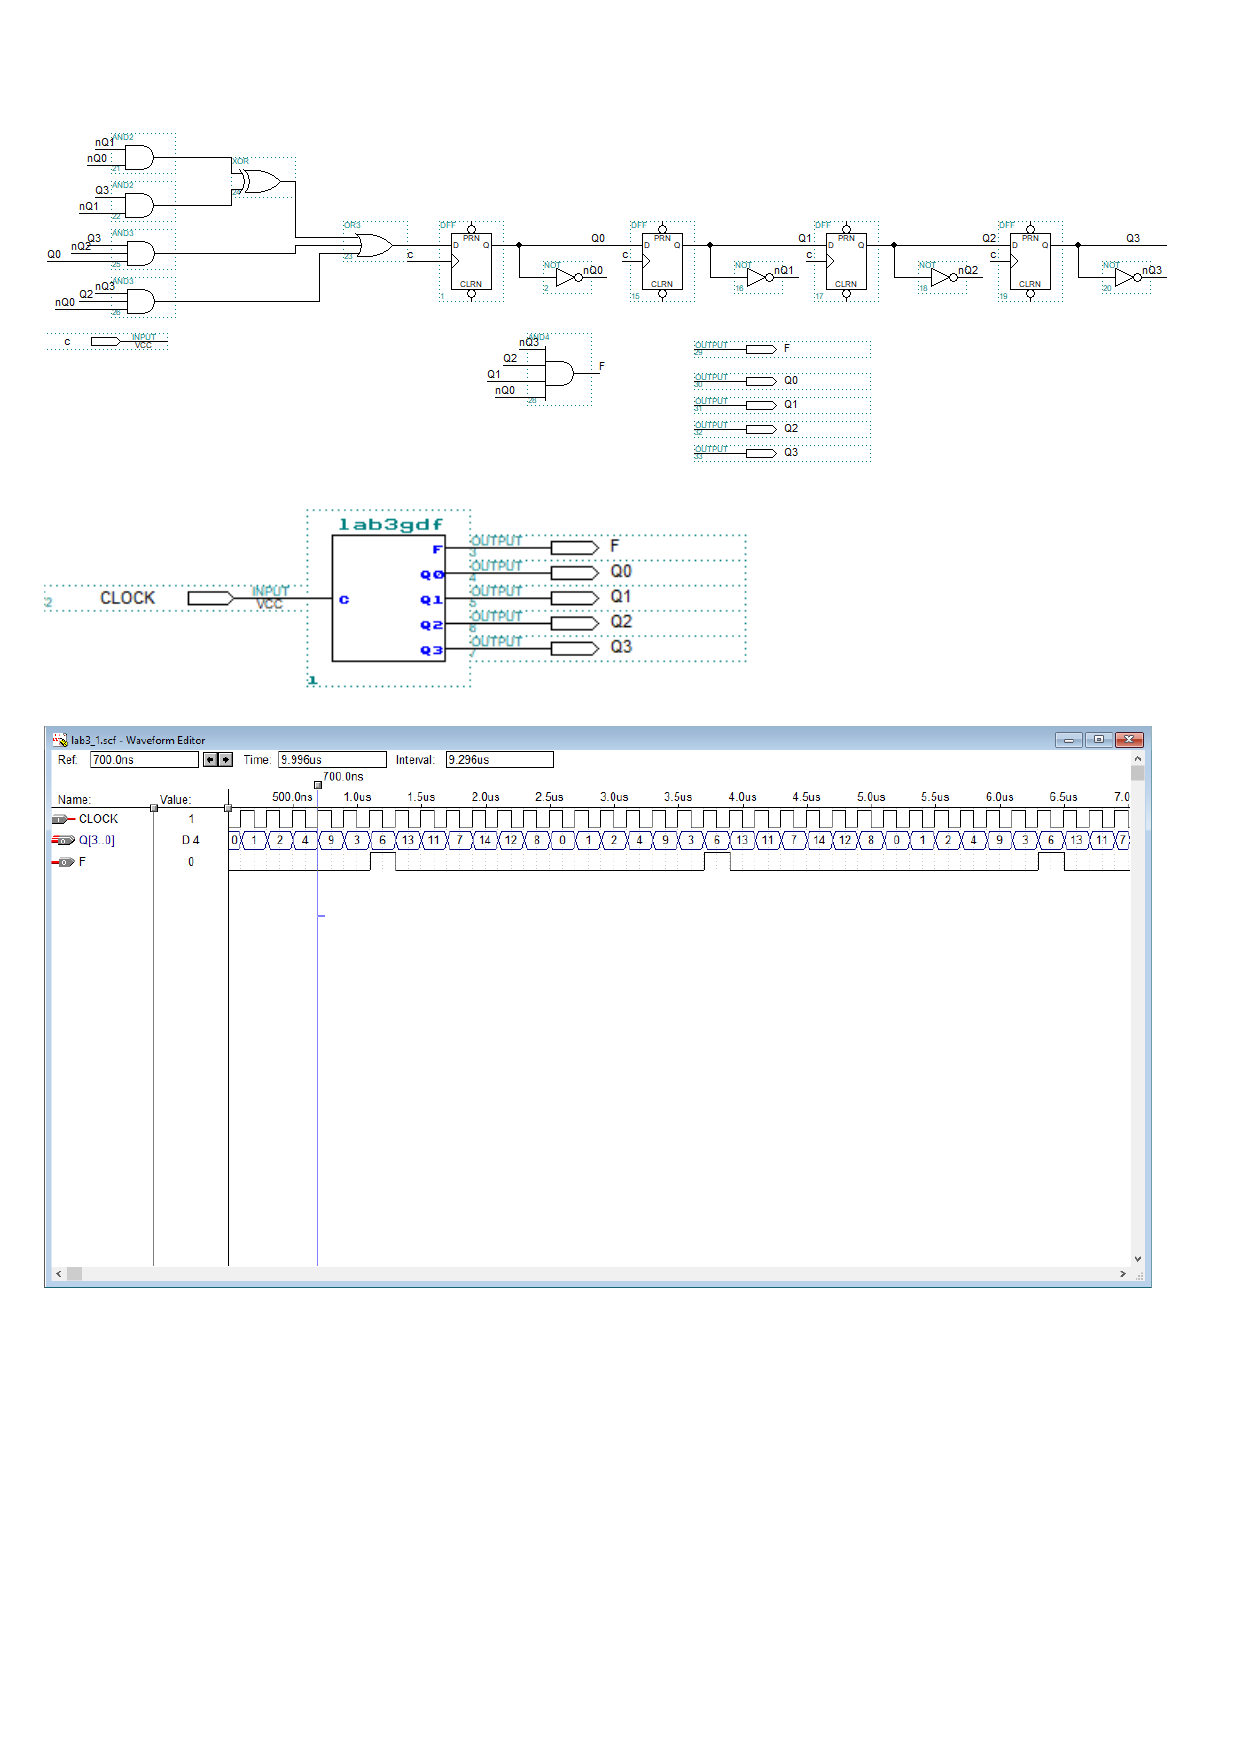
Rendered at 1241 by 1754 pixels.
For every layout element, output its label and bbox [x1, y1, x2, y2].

picture [44, 726, 1152, 1288]
picture [44, 487, 756, 708]
picture [44, 118, 1168, 469]
